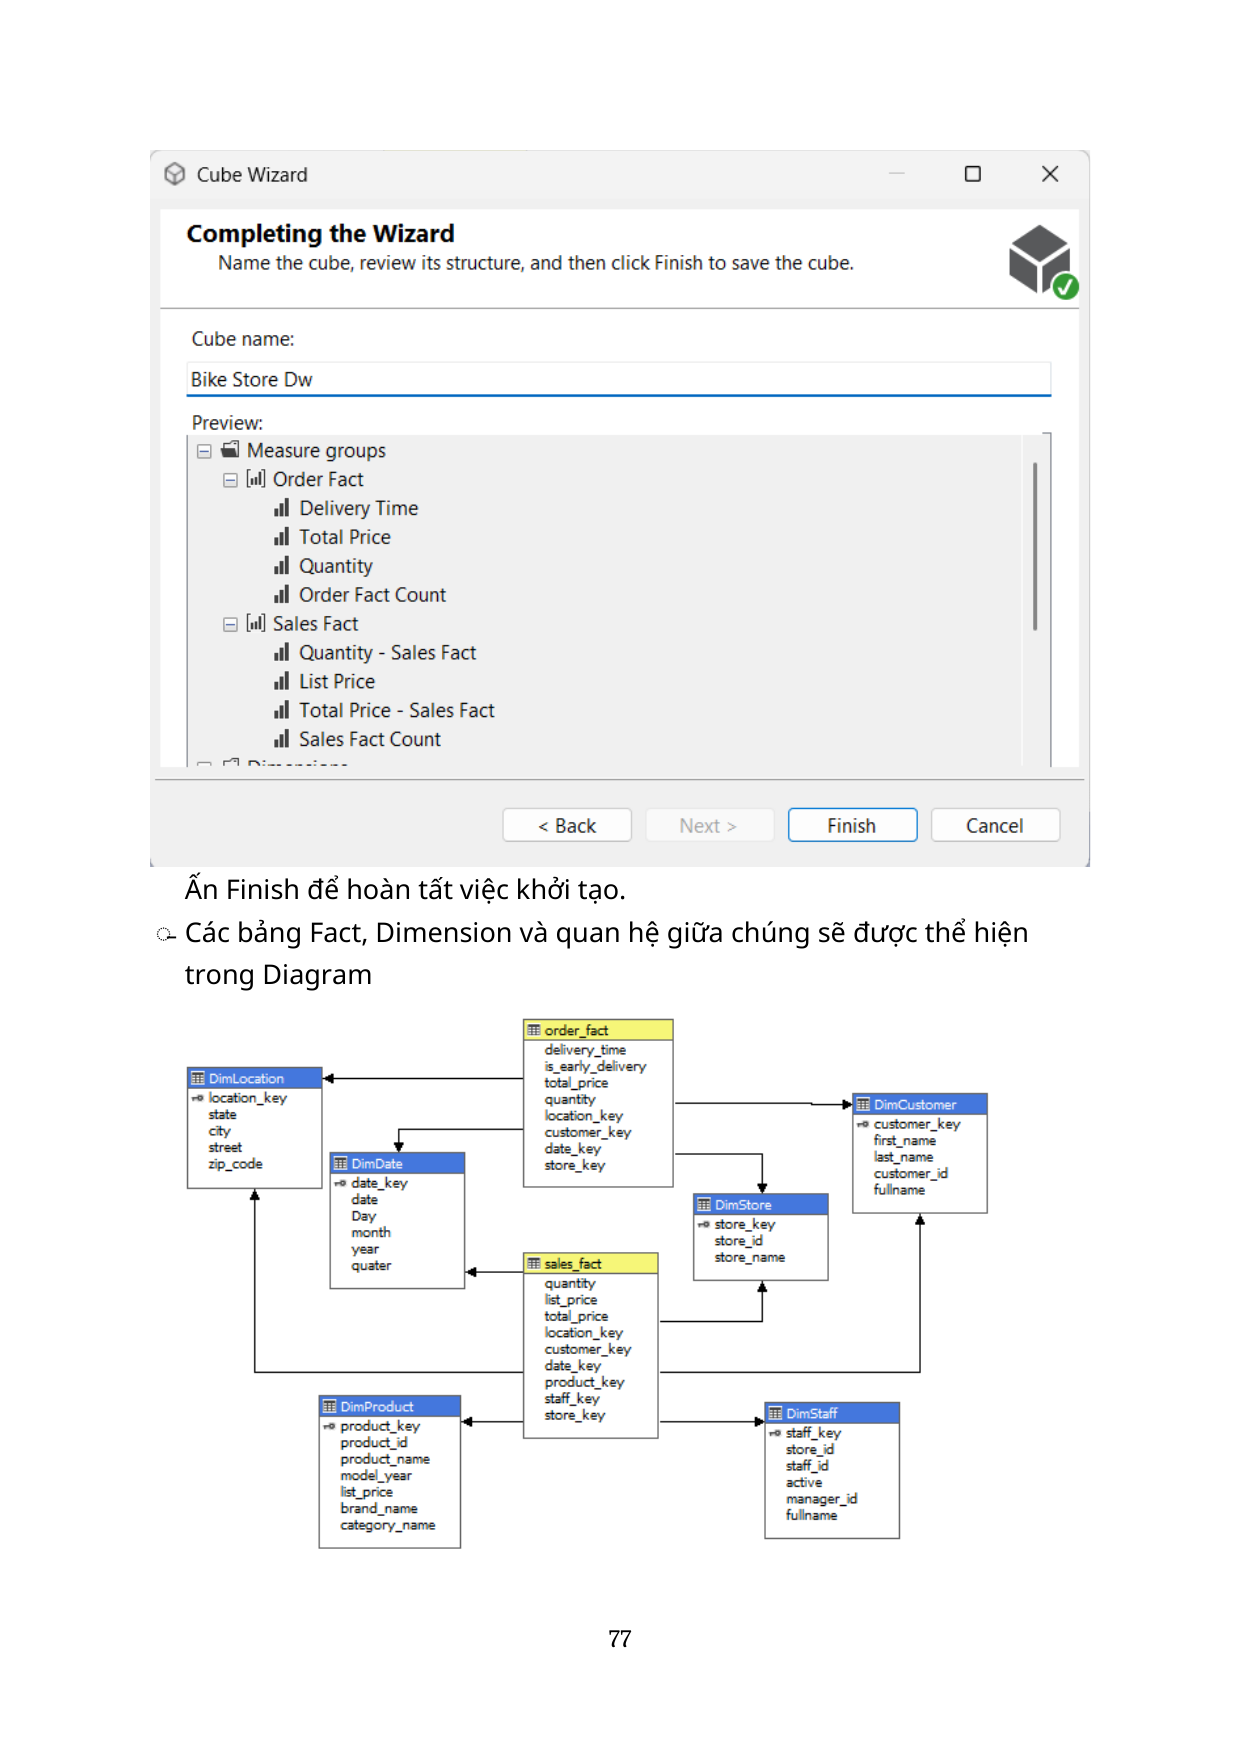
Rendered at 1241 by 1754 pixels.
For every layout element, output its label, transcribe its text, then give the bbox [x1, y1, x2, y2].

list Các bảng Fact, Dimension và quan hệ giữa chúng sẽ được thể hiện trong Diagram [155, 913, 1090, 992]
picture [150, 150, 1091, 867]
text Ấn Finish để hoàn tất việc khởi tạo. [184, 871, 1090, 907]
picture [150, 997, 1091, 1597]
